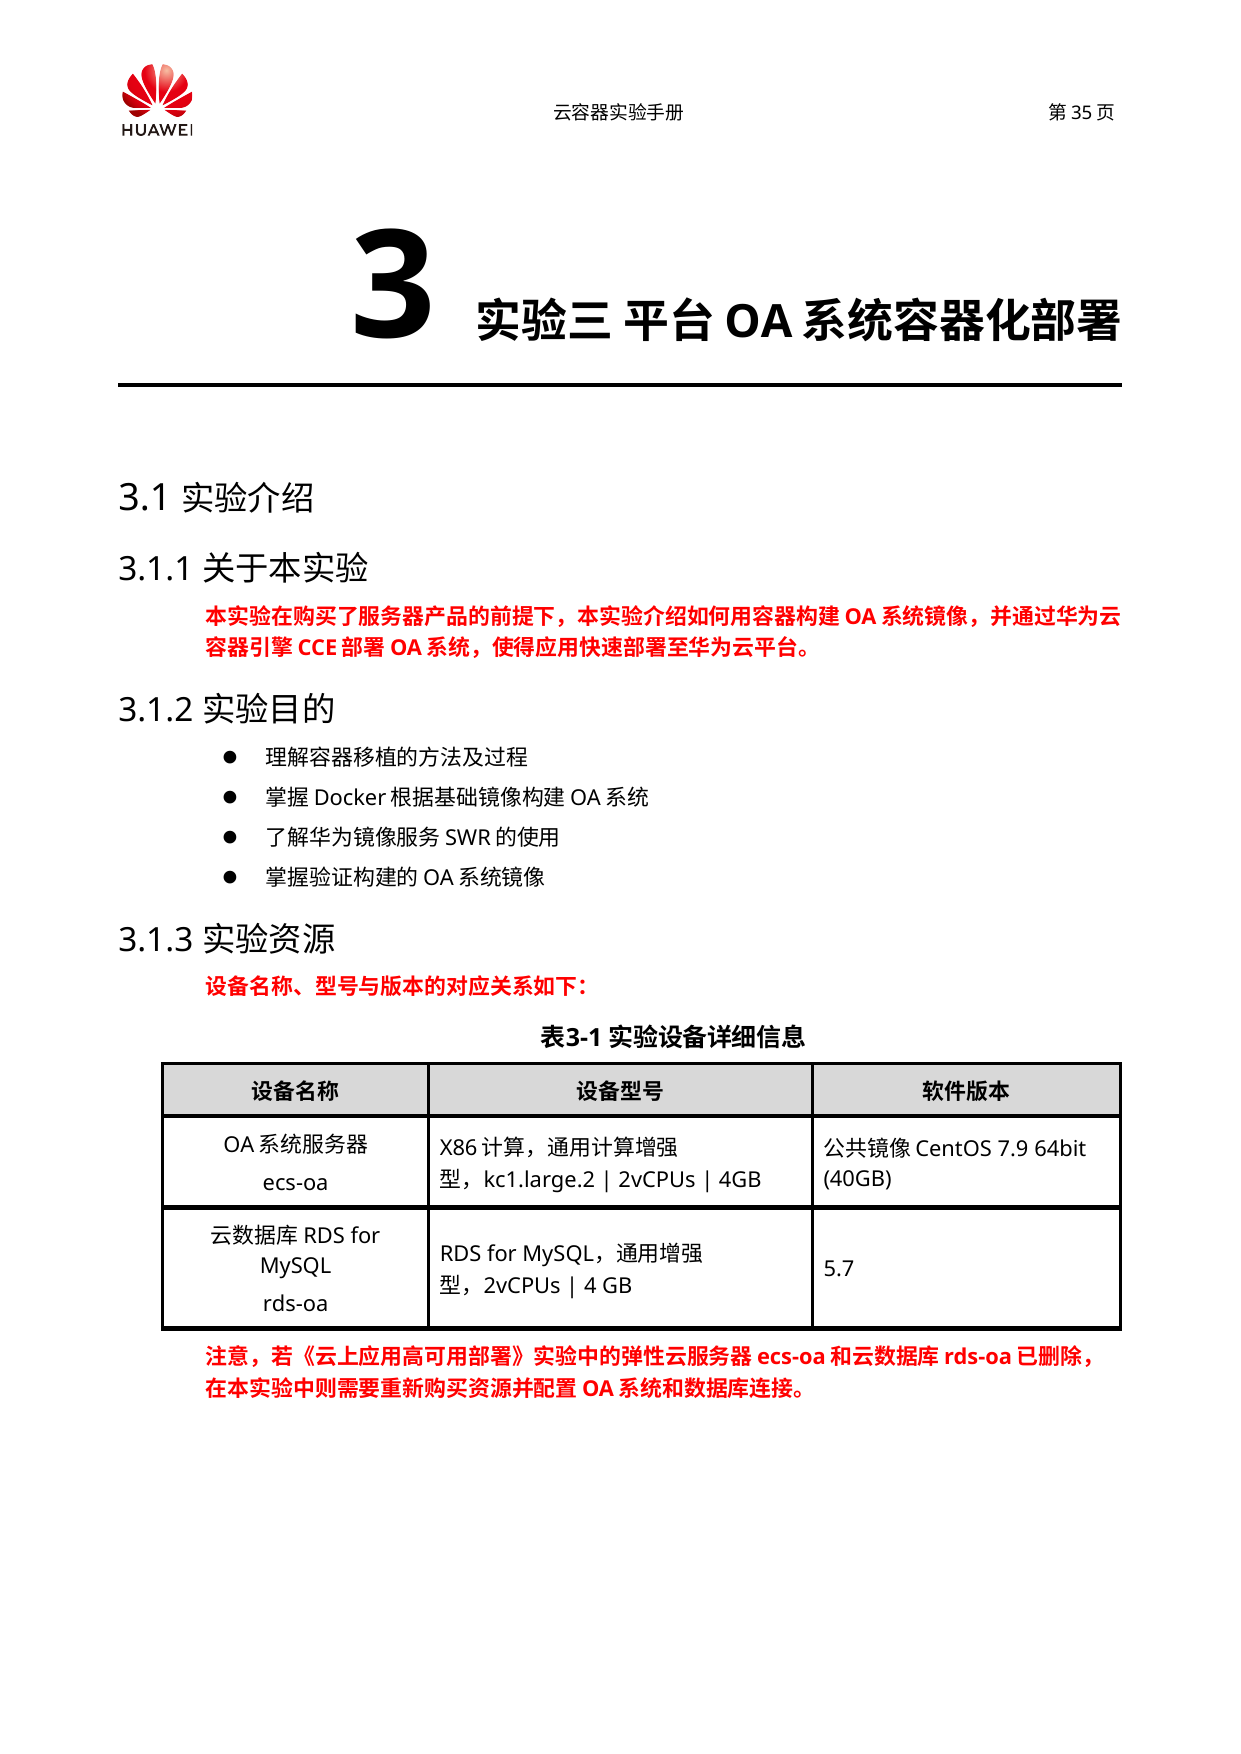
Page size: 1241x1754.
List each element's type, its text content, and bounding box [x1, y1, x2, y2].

subtitle 实验介绍 [118, 470, 1122, 521]
text 实验设备详细信息 [224, 1018, 1122, 1054]
table_header 设备名称 [164, 1065, 427, 1114]
subtitle 实验三 平台OA系统容器化部署 [118, 177, 1122, 383]
text 本实验在购买了服务器产品的前提下，本实验介绍如何用容器构建OA系统镜像，并通过华为云容器引擎CCE部署OA系统，使得应用快速部署至华为云平台。 [206, 599, 1122, 662]
list 理解容器移植的方法及过程 [222, 740, 1122, 771]
table_cell X86计算，通用计算增强型，kc1.large.2 | 2vCPUs | 4GB [430, 1118, 811, 1205]
text 设备名称、型号与版本的对应关系如下： [206, 969, 1122, 1001]
table_cell 5.7 [814, 1210, 1119, 1326]
table_cell 公共镜像CentOS 7.9 64bit (40GB) [814, 1118, 1119, 1205]
subtitle 实验目的 [118, 683, 1122, 731]
list 掌握Docker根据基础镜像构建OA系统 [222, 780, 1122, 812]
subtitle 实验资源 [118, 913, 1122, 961]
list 了解华为镜像服务SWR的使用 [222, 820, 1122, 852]
list 掌握验证构建的OA系统镜像 [222, 860, 1122, 892]
table_header 设备型号 [430, 1065, 811, 1114]
subtitle 关于本实验 [118, 542, 1122, 590]
picture [122, 64, 193, 136]
text 注意，若《云上应用高可用部署》实验中的弹性云服务器ecs-oa和云数据库rds-oa已删除，在本实验中则需要重新购买资源并配置OA系统和数据库连接。 [206, 1339, 1122, 1403]
table_cell OA系统服务器 ecs-oa [164, 1118, 427, 1205]
table_header 软件版本 [814, 1065, 1119, 1114]
table_cell RDS for MySQL，通用增强型，2vCPUs | 4 GB [430, 1210, 811, 1326]
table_cell 云数据库 RDS for MySQL rds-oa [164, 1210, 427, 1326]
